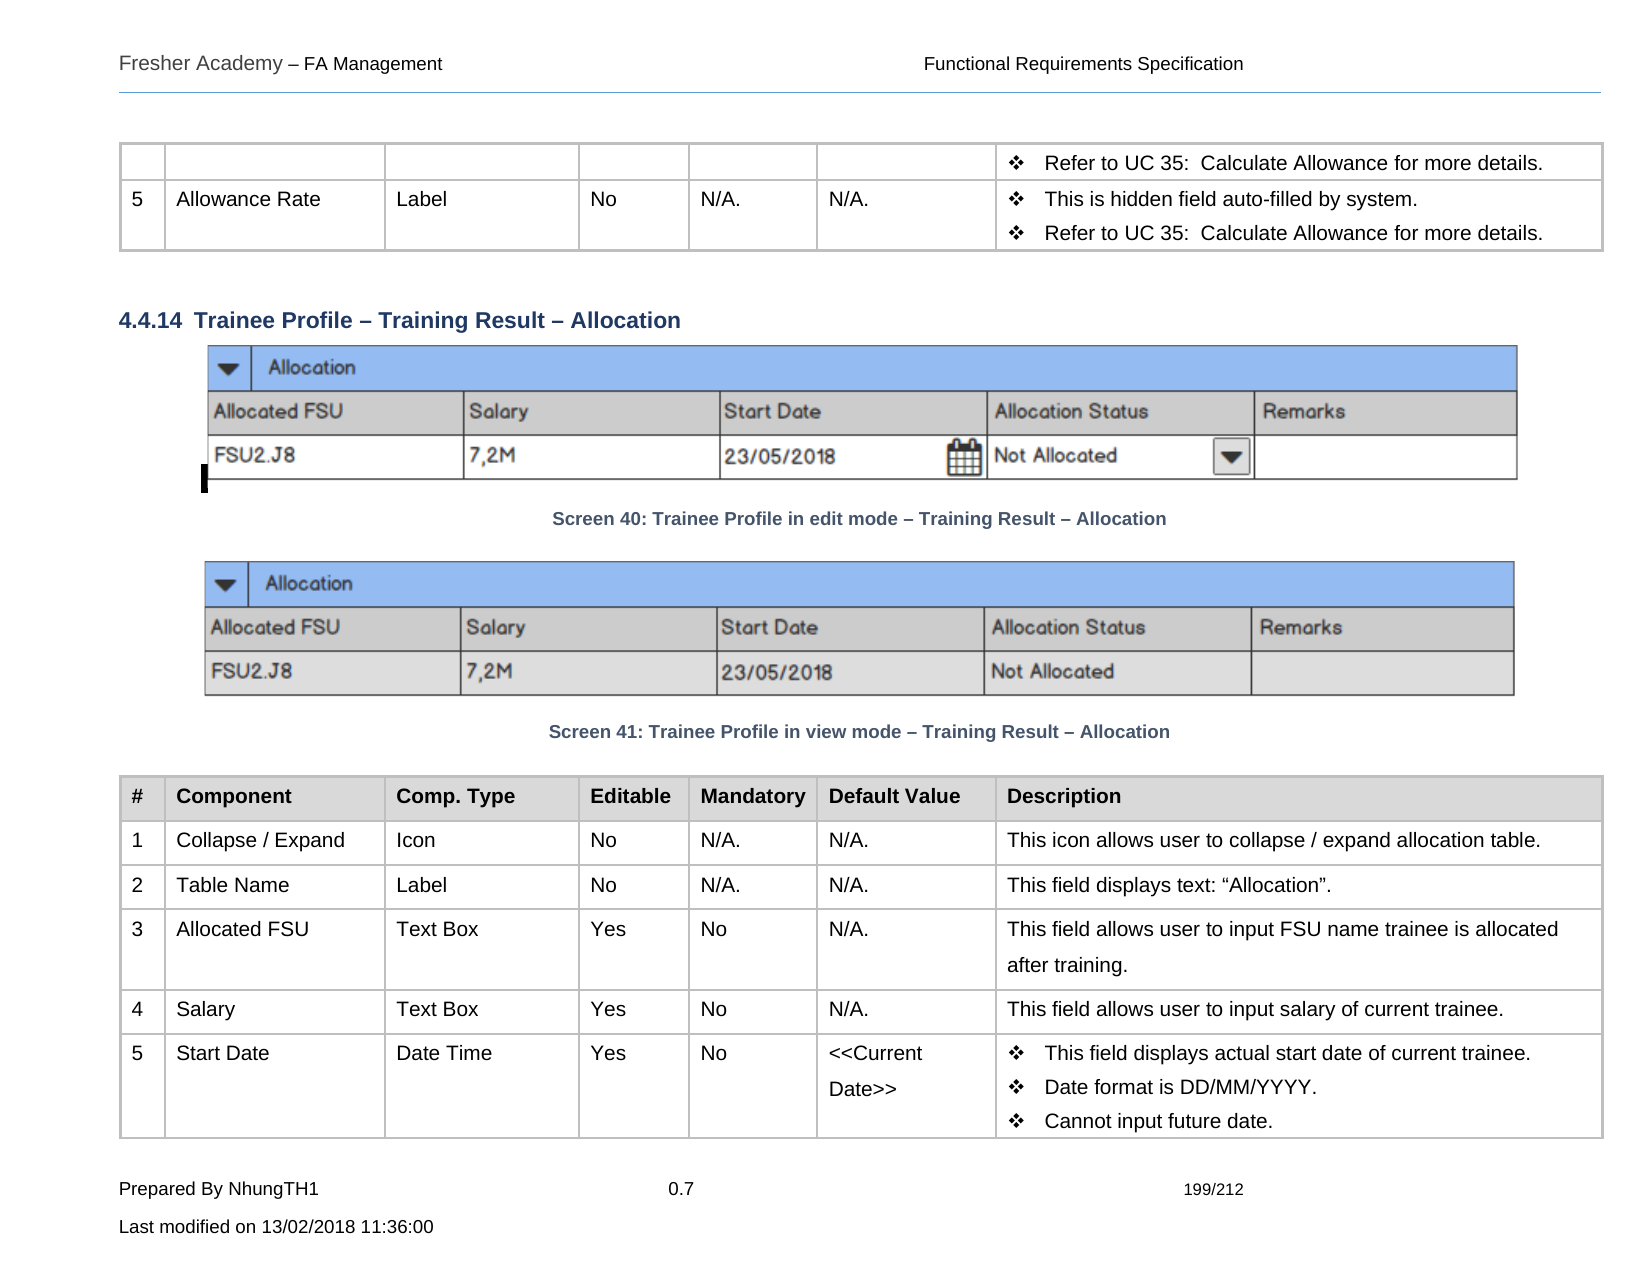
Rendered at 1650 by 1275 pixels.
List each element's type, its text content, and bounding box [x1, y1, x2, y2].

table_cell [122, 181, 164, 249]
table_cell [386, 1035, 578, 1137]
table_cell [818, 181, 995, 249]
picture [207, 345, 1518, 488]
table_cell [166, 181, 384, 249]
text Screen 40: Trainee Profile in edit mode – Training Result – Allocation [118, 508, 1601, 529]
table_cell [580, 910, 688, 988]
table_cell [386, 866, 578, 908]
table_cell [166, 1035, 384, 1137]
text Screen 41: Trainee Profile in view mode – Training Result – Allocation [118, 721, 1601, 743]
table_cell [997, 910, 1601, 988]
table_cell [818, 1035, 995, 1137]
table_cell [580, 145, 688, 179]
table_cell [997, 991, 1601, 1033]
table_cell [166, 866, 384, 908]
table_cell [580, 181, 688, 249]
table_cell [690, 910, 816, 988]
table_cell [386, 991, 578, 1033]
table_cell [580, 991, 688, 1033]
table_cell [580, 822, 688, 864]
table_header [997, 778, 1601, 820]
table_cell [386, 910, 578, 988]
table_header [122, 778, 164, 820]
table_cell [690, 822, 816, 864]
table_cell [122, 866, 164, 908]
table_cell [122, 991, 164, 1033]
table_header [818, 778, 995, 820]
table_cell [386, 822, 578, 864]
subtitle Trainee Profile – Training Result – Allocation [118, 307, 1601, 333]
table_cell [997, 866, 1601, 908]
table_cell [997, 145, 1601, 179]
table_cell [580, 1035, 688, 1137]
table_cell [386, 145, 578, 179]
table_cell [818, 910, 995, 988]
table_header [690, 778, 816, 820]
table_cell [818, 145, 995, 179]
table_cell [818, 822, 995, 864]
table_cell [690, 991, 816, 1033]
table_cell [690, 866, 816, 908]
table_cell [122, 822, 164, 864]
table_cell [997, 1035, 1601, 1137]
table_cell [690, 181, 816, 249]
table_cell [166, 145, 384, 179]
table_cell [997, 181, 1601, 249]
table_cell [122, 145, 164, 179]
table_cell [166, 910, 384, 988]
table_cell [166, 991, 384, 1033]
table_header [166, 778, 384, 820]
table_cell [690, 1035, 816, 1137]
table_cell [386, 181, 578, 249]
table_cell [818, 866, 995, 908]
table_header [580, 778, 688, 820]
picture [204, 561, 1515, 704]
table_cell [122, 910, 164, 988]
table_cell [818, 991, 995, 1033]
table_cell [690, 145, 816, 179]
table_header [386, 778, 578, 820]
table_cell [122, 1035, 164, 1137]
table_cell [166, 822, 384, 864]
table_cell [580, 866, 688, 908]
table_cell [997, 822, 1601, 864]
